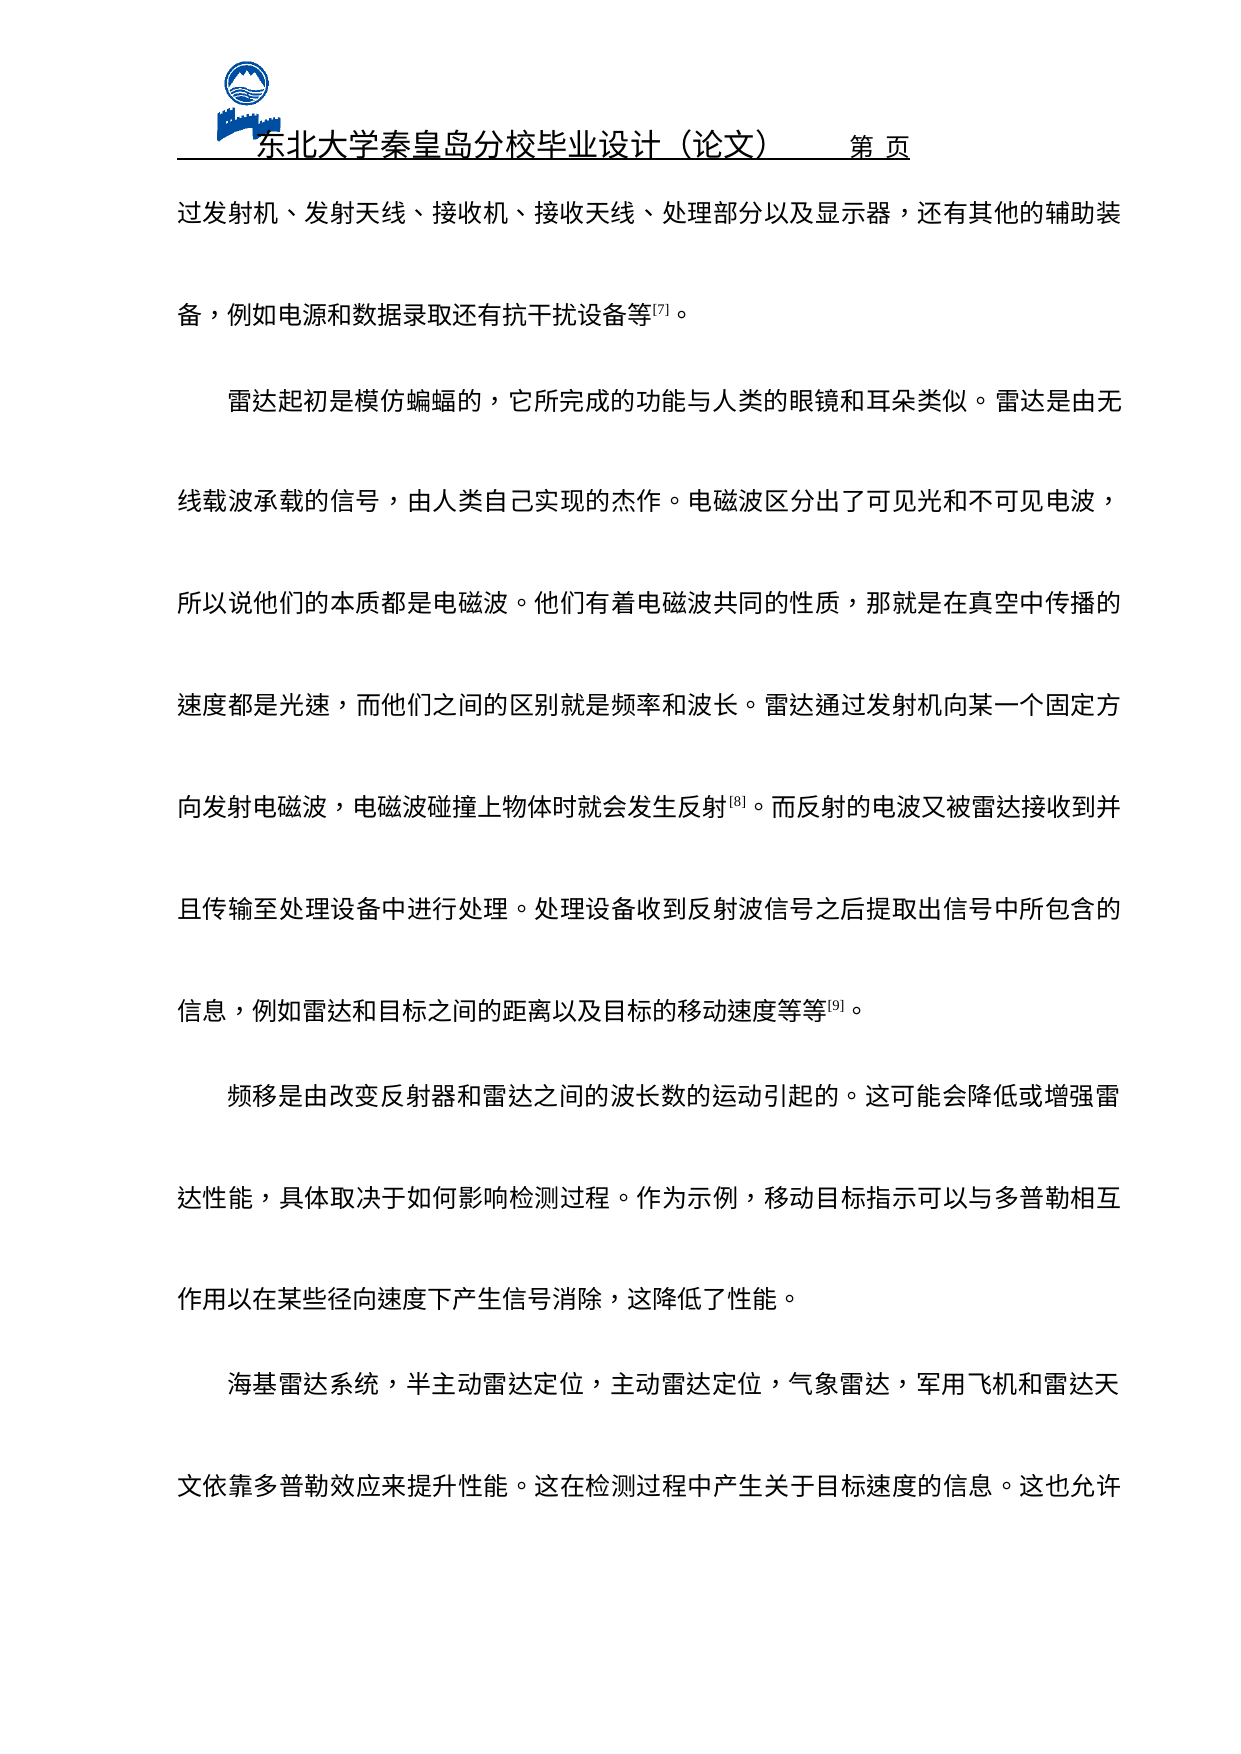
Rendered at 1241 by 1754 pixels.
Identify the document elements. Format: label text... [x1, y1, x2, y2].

text 频移是由改变反射器和雷达之间的波长数的运动引起的。这可能会降低或增强雷达性能，具体取决于如何影响检测过程。作为示例，移动目标指示可以与多普勒相互作用以在某些径向速度下产生信号消除，这降低了性能。 [177, 1061, 1122, 1333]
text 虽然说各种雷达的功能用途各不相同。但是他们的基本构造是相类似的，都是通过发射机、发射天线、接收机、接收天线、处理部分以及显示器，还有其他的辅助装备，例如电源和数据录取还有抗干扰设备等[7]。 [177, 178, 1122, 348]
text 海基雷达系统，半主动雷达定位，主动雷达定位，气象雷达，军用飞机和雷达天文依靠多普勒效应来提升性能。这在检测过程中产生关于目标速度的信息。这也允许在包含更大的附近慢移动物体的环境中检测到小物体。 [177, 1350, 1122, 1520]
text 雷达起初是模仿蝙蝠的，它所完成的功能与人类的眼镜和耳朵类似。雷达是由无线载波承载的信号，由人类自己实现的杰作。电磁波区分出了可见光和不可见电波，所以说他们的本质都是电磁波。他们有着电磁波共同的性质，那就是在真空中传播的速度都是光速，而他们之间的区别就是频率和波长。雷达通过发射机向某一个固定方向发射电磁波，电磁波碰撞上物体时就会发生反射[8]。而反射的电波又被雷达接收到并且传输至处理设备中进行处理。处理设备收到反射波信号之后提取出信号中所包含的信息，例如雷达和目标之间的距离以及目标的移动速度等等[9]。 [177, 365, 1122, 1044]
picture [208, 61, 285, 143]
